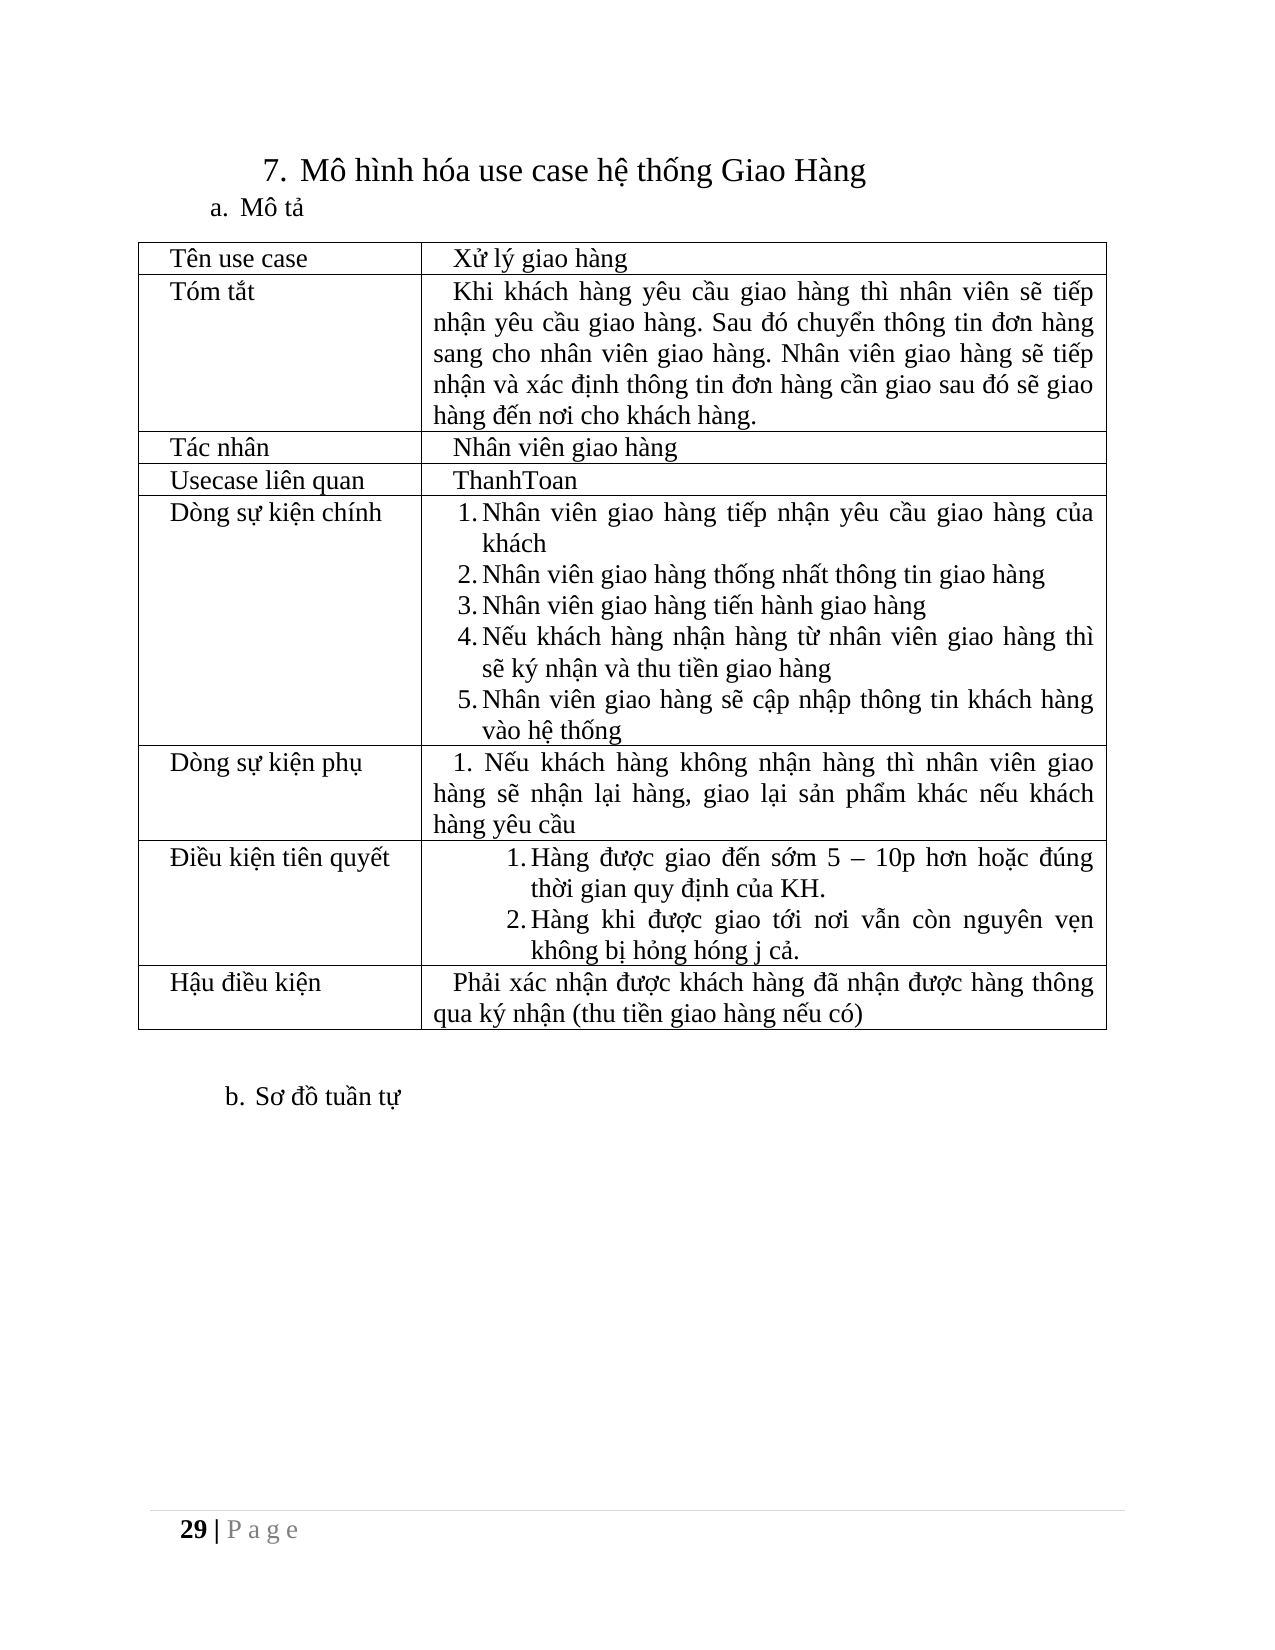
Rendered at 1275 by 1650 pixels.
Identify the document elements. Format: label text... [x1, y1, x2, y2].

table_cell 1. Nếu khách hàng không nhận hàng thì nhân viên giao hàng sẽ nhận lại hàng, giao lại sản phẩm khác nếu khách hàng yêu cầu [422, 746, 1106, 839]
table_cell Khi khách hàng yêu cầu giao hàng thì nhân viên sẽ tiếp nhận yêu cầu giao hàng. Sau đó chuyển thông tin đơn hàng sang cho nhân viên giao hàng. Nhân viên giao hàng sẽ tiếp nhận và xác định thông tin đơn hàng cần giao sau đó sẽ giao hàng đến nơi cho khách hàng. [422, 275, 1106, 431]
table_header Tên use case [139, 243, 421, 274]
table_header Xử lý giao hàng [422, 243, 1106, 274]
list Mô tả [210, 191, 1125, 222]
table_cell Nhân viên giao hàng [422, 432, 1106, 463]
table_cell Usecase liên quan [139, 464, 421, 495]
table_cell Dòng sự kiện phụ [139, 746, 421, 839]
table_cell Phải xác nhận được khách hàng đã nhận được hàng thông qua ký nhận (thu tiền giao hàng nếu có) [422, 966, 1106, 1028]
list Sơ đồ tuần tự [225, 1080, 1125, 1111]
table_cell Nhân viên giao hàng tiếp nhận yêu cầu giao hàng của khách Nhân viên giao hàng thống nhất thông tin giao hàng Nhân viên giao hàng tiến hành giao hàng Nếu khách hàng nhận hàng từ nhân viên giao hàng thì sẽ ký nhận và thu tiền giao hàng Nhân viên giao hàng sẽ cập nhập thông tin khách hàng vào hệ thống [422, 496, 1106, 745]
table_cell Tác nhân [139, 432, 421, 463]
table_cell Dòng sự kiện chính [139, 496, 421, 745]
table_cell Tóm tắt [139, 275, 421, 431]
table_cell Hàng được giao đến sớm 5 – 10p hơn hoặc đúng thời gian quy định của KH. Hàng khi được giao tới nơi vẫn còn nguyên vẹn không bị hỏng hóng j cả. [422, 841, 1106, 965]
table_cell Điều kiện tiên quyết [139, 841, 421, 965]
table_cell Hậu điều kiện [139, 966, 421, 1028]
table_cell ThanhToan [422, 464, 1106, 495]
subtitle Mô hình hóa use case hệ thống Giao Hàng [262, 150, 1125, 188]
